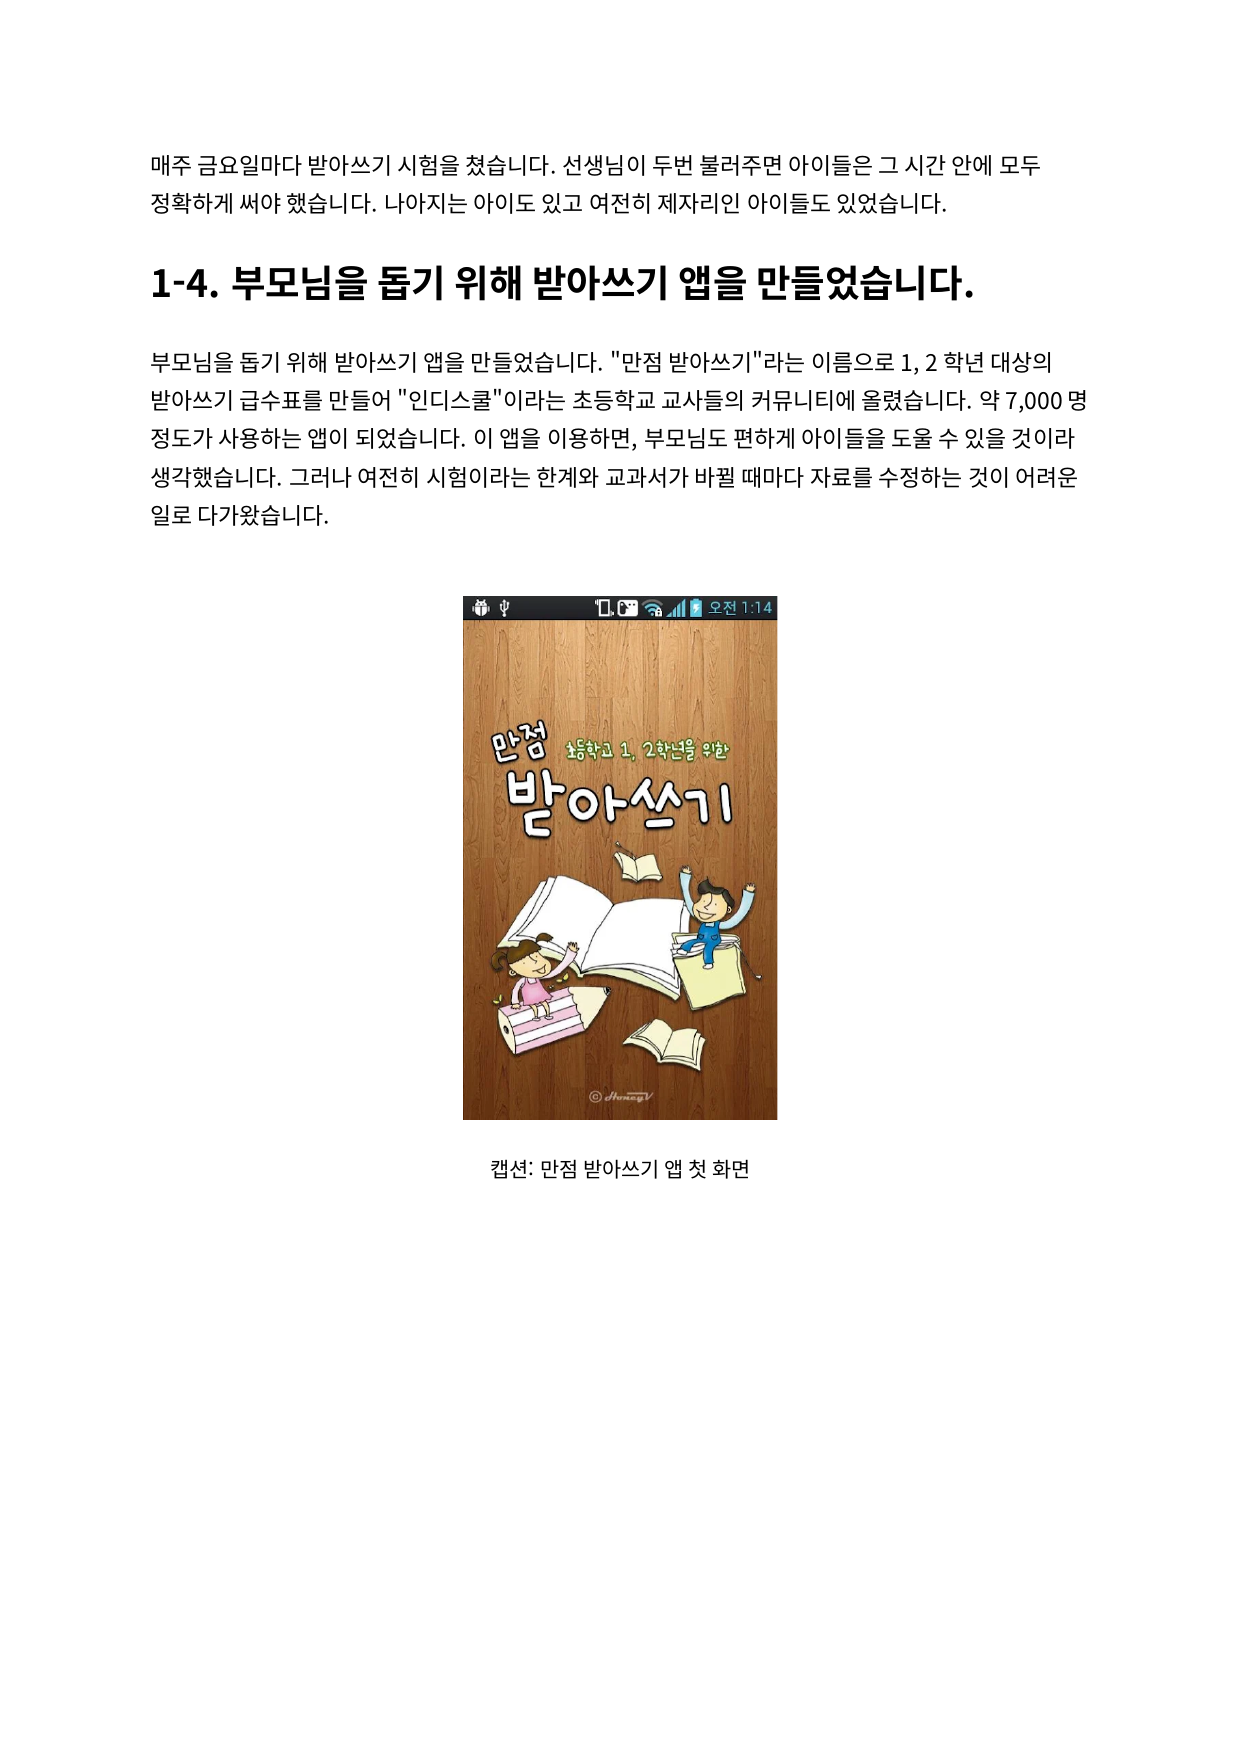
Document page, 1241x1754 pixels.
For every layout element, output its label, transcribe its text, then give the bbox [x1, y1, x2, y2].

subtitle 1-4. 부모님을 돕기 위해 받아쓰기 앱을 만들었습니다. [150, 254, 1090, 323]
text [150, 148, 1090, 219]
picture [463, 596, 778, 1120]
text 캡션: 만점 받아쓰기 앱 첫 화면 [150, 1153, 1090, 1184]
text 부모님을 돕기 위해 받아쓰기 앱을 만들었습니다. "만점 받아쓰기"라는 이름으로 1, 2학년 대상의 받아쓰기 급수표를 만들어 "인디스쿨"이라는 초등학교 교사들의 커뮤니티에 올렸습니다. 약 7,000명 정도가 사용하는 앱이 되었습니다. 이 앱을 이용하면, 부모님도 편하게 아이들을 도울 수 있을 것이라 생각했습니다. 그러나 여전히 시험이라는 한계와 교과서가 바뀔 때마다 자료를 수정하는 것이 어려운 일로 다가왔습니다. [150, 345, 1090, 531]
